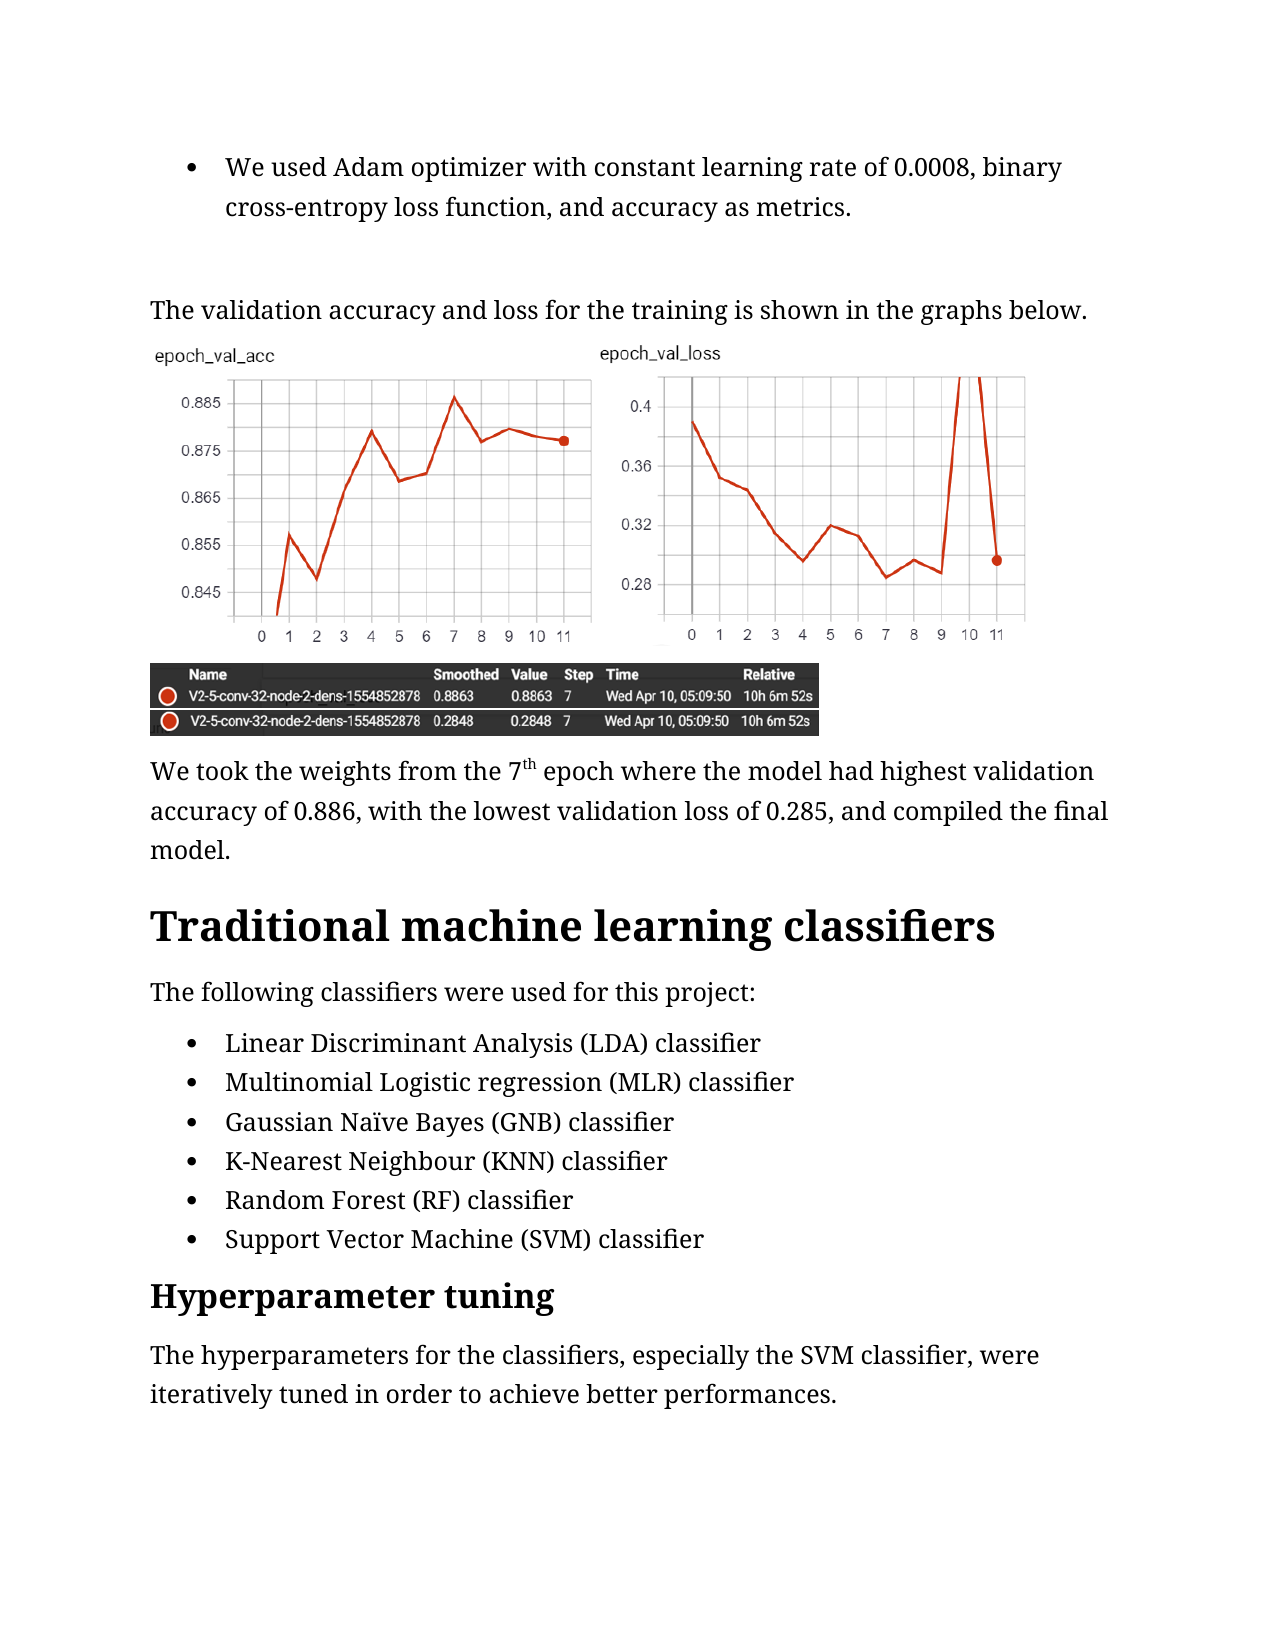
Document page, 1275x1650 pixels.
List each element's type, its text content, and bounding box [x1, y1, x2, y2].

list Linear Discriminant Analysis (LDA) classifier [187, 1026, 1125, 1060]
text We took the weights from the 7th epoch where the model had highest validation accuracy of 0.886, with the lowest validation loss of 0.285, and compiled the final model. [150, 754, 1125, 866]
list Multinomial Logistic regression (MLR) classifier [187, 1065, 1125, 1099]
list Support Vector Machine (SVM) classifier [187, 1222, 1125, 1256]
text The following classifiers were used for this project: [150, 974, 1125, 1008]
subtitle Hyperparameter tuning [150, 1273, 1125, 1319]
list We used Adam optimizer with constant learning rate of 0.0008, binary cross-entropy loss function, and accuracy as metrics. [187, 150, 1125, 223]
text The hyperparameters for the classifiers, especially the SVM classifier, were iteratively tuned in order to achieve better performances. [150, 1338, 1125, 1411]
subtitle Traditional machine learning classifiers [150, 896, 1125, 953]
picture [150, 662, 821, 737]
list K-Nearest Neighbour (KNN) classifier [187, 1143, 1125, 1177]
picture [150, 344, 1032, 646]
list Random Forest (RF) classifier [187, 1182, 1125, 1217]
text The validation accuracy and loss for the training is shown in the graphs below. [150, 292, 1125, 327]
list Gaussian Naïve Bayes (GNB) classifier [187, 1104, 1125, 1138]
